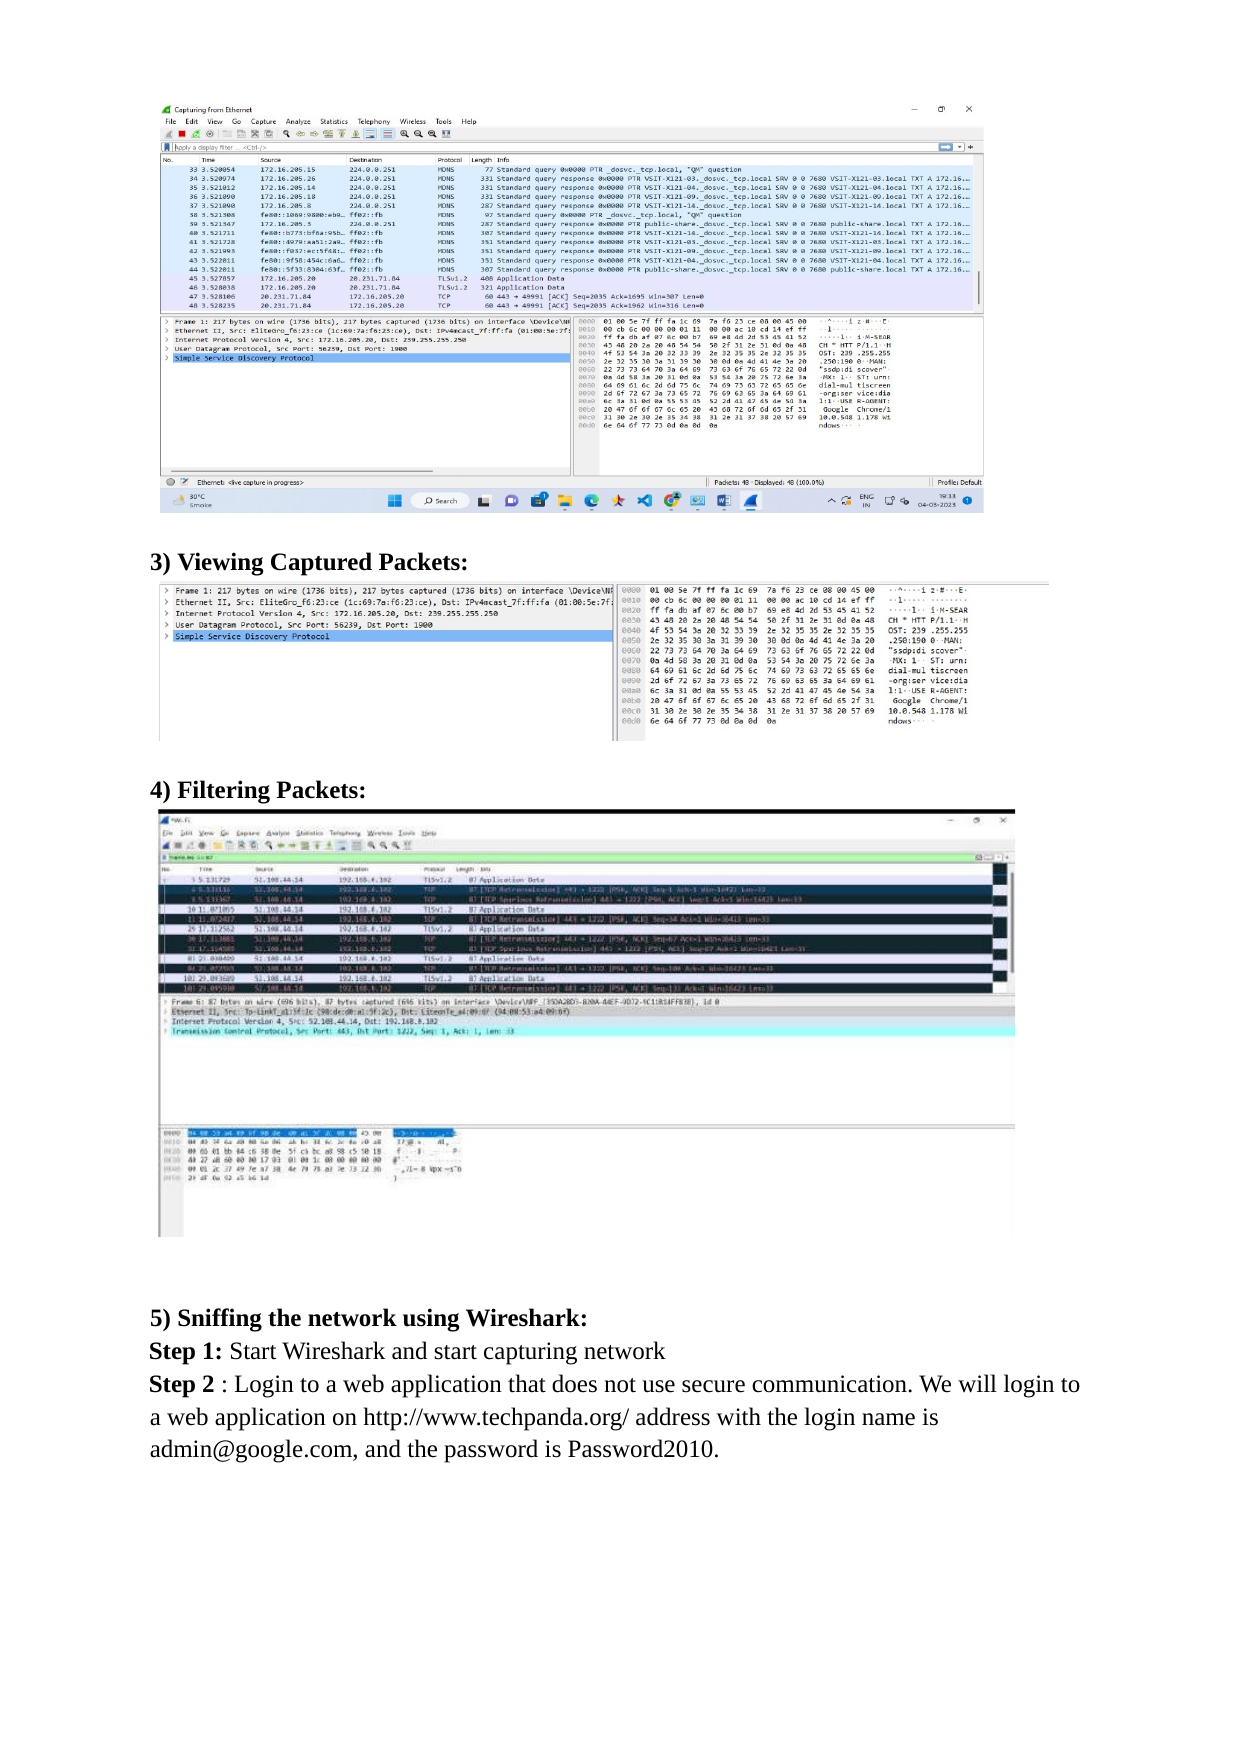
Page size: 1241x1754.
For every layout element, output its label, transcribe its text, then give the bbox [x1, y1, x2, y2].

picture [160, 103, 984, 513]
picture [159, 581, 1049, 741]
list Viewing Captured Packets: [150, 547, 1090, 575]
picture [156, 807, 1016, 1237]
list Filtering Packets: [150, 775, 1090, 804]
list Sniffing the network using Wireshark: [150, 1303, 1090, 1332]
text Step 1: Start Wireshark and start capturing network [148, 1336, 1090, 1365]
text Step 2 : Login to a web application that does not use secure communication. We will login to a web application on http://www.techpanda.org/ address with the login name is admin@google.com, and the password is Password2010. [148, 1369, 1090, 1463]
